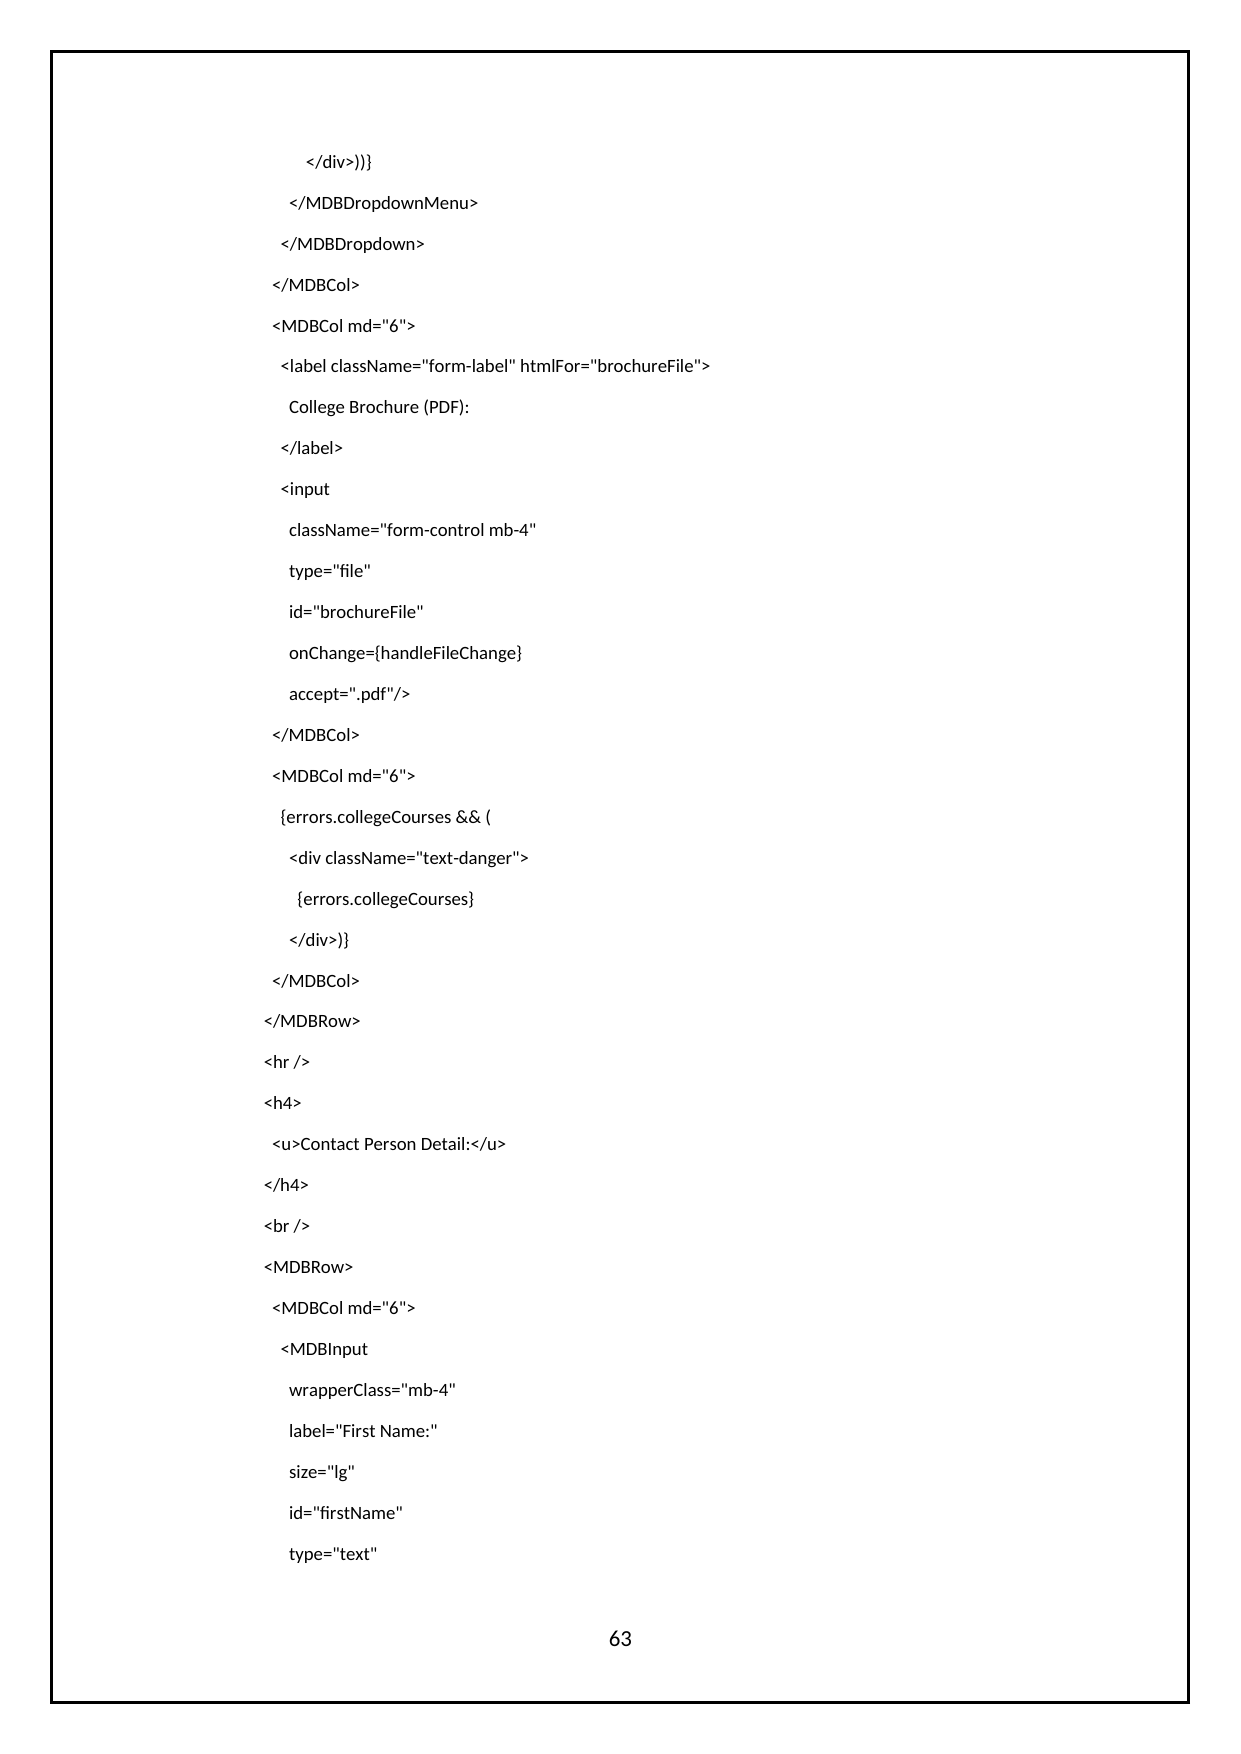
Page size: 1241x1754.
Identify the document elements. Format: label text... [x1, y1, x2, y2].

text className="form-control mb-4" [187, 518, 1090, 541]
text <hr /> [187, 1051, 1090, 1073]
text id="firstName" [187, 1501, 1090, 1524]
text id="brochureFile" [187, 600, 1090, 623]
text accept=".pdf"/> [187, 682, 1090, 705]
text College Brochure (PDF): [187, 396, 1090, 418]
text </div>))} [187, 150, 1090, 173]
text <h4> [187, 1092, 1090, 1114]
text <MDBRow> [187, 1255, 1090, 1278]
text <MDBCol md="6"> [187, 764, 1090, 787]
text <div className="text-danger"> [187, 846, 1090, 869]
text type="text" [187, 1542, 1090, 1565]
text <MDBCol md="6"> [187, 1296, 1090, 1319]
text </h4> [187, 1173, 1090, 1196]
text <br /> [187, 1214, 1090, 1237]
text </MDBDropdown> [187, 232, 1090, 255]
text type="file" [187, 559, 1090, 582]
text label="First Name:" [187, 1419, 1090, 1442]
text <MDBCol md="6"> [187, 314, 1090, 337]
text </label> [187, 437, 1090, 459]
text <label className="form-label" htmlFor="brochureFile"> [187, 355, 1090, 378]
text size="lg" [187, 1460, 1090, 1483]
text </div>)} [187, 928, 1090, 951]
text onChange={handleFileChange} [187, 641, 1090, 664]
text </MDBCol> [187, 969, 1090, 992]
text <input [187, 477, 1090, 500]
text <u>Contact Person Detail:</u> [187, 1132, 1090, 1155]
text </MDBCol> [187, 723, 1090, 746]
text <MDBInput [187, 1337, 1090, 1360]
text </MDBDropdownMenu> [187, 191, 1090, 214]
text wrapperClass="mb-4" [187, 1378, 1090, 1401]
text </MDBRow> [187, 1010, 1090, 1033]
text {errors.collegeCourses && ( [187, 805, 1090, 828]
text {errors.collegeCourses} [187, 887, 1090, 910]
text </MDBCol> [187, 273, 1090, 296]
